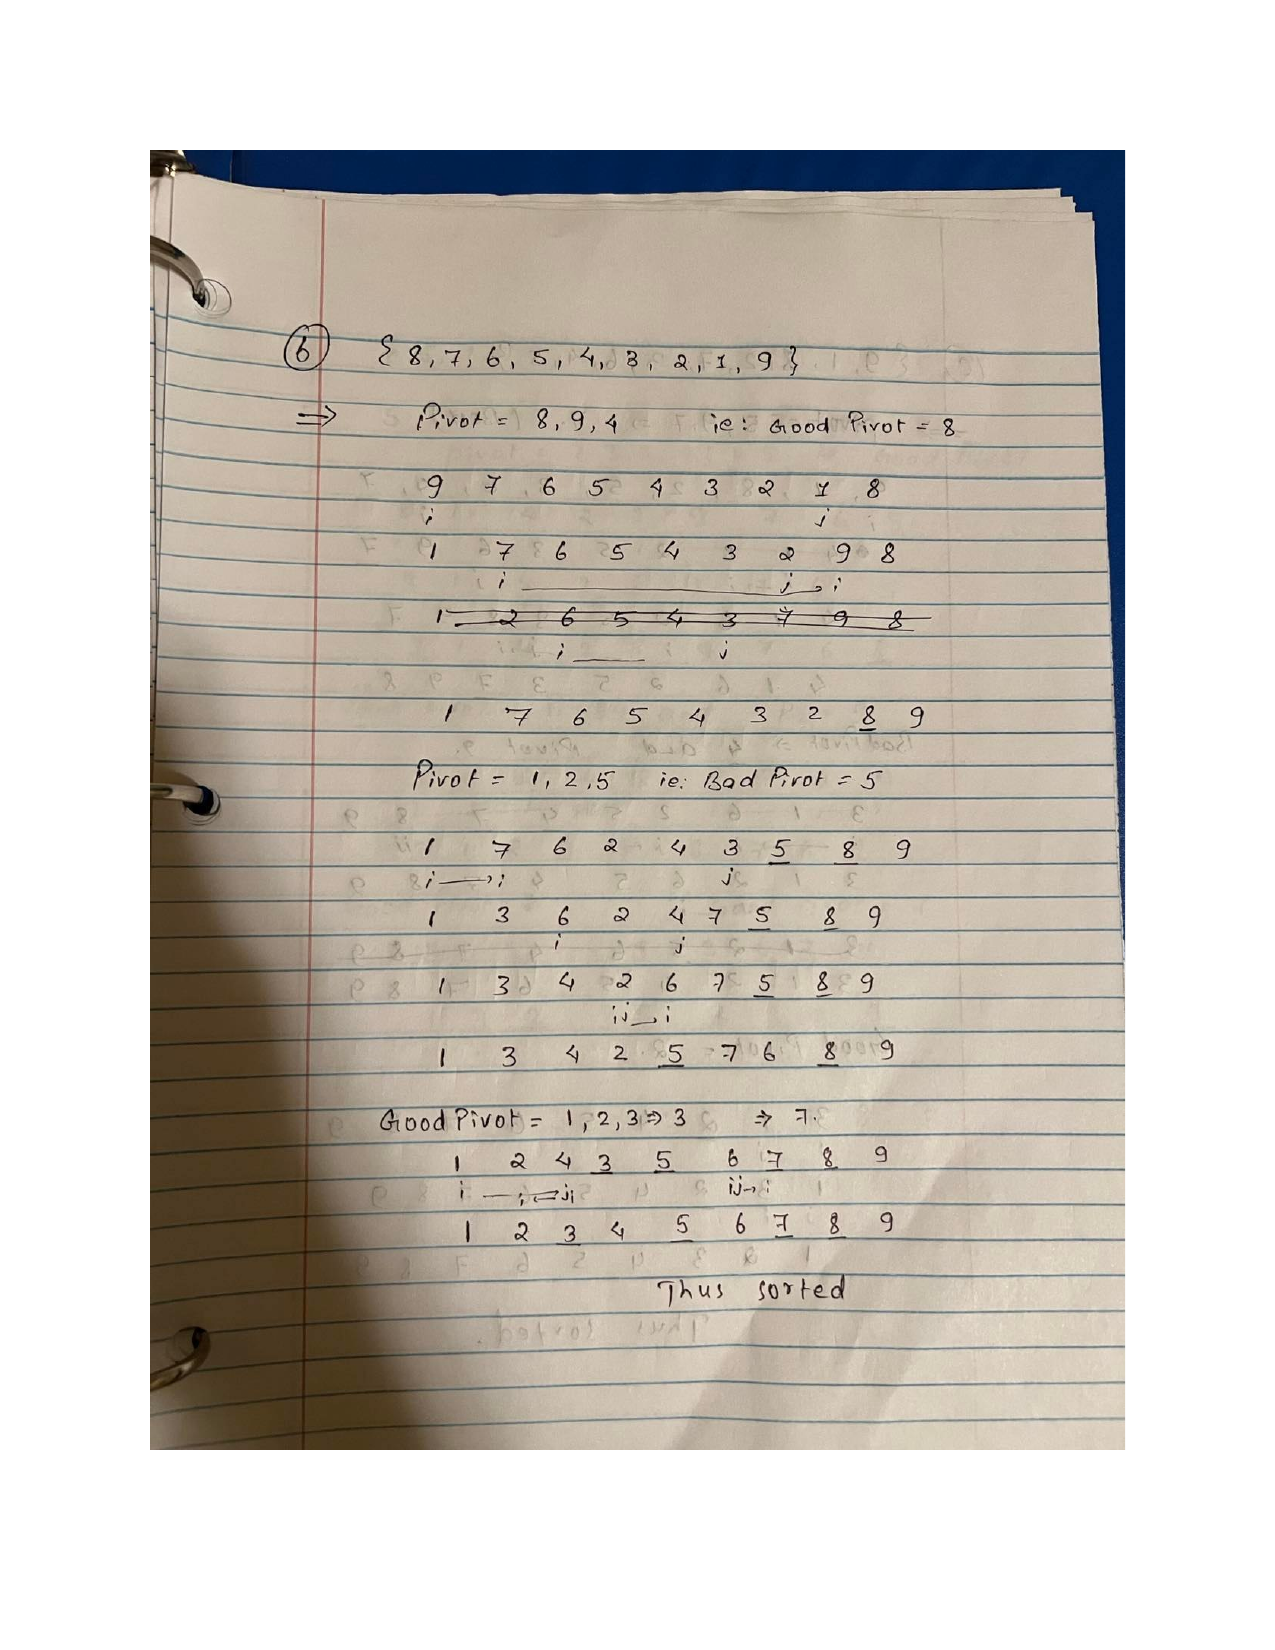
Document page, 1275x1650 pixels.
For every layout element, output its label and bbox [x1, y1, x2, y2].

picture [150, 150, 1125, 1450]
